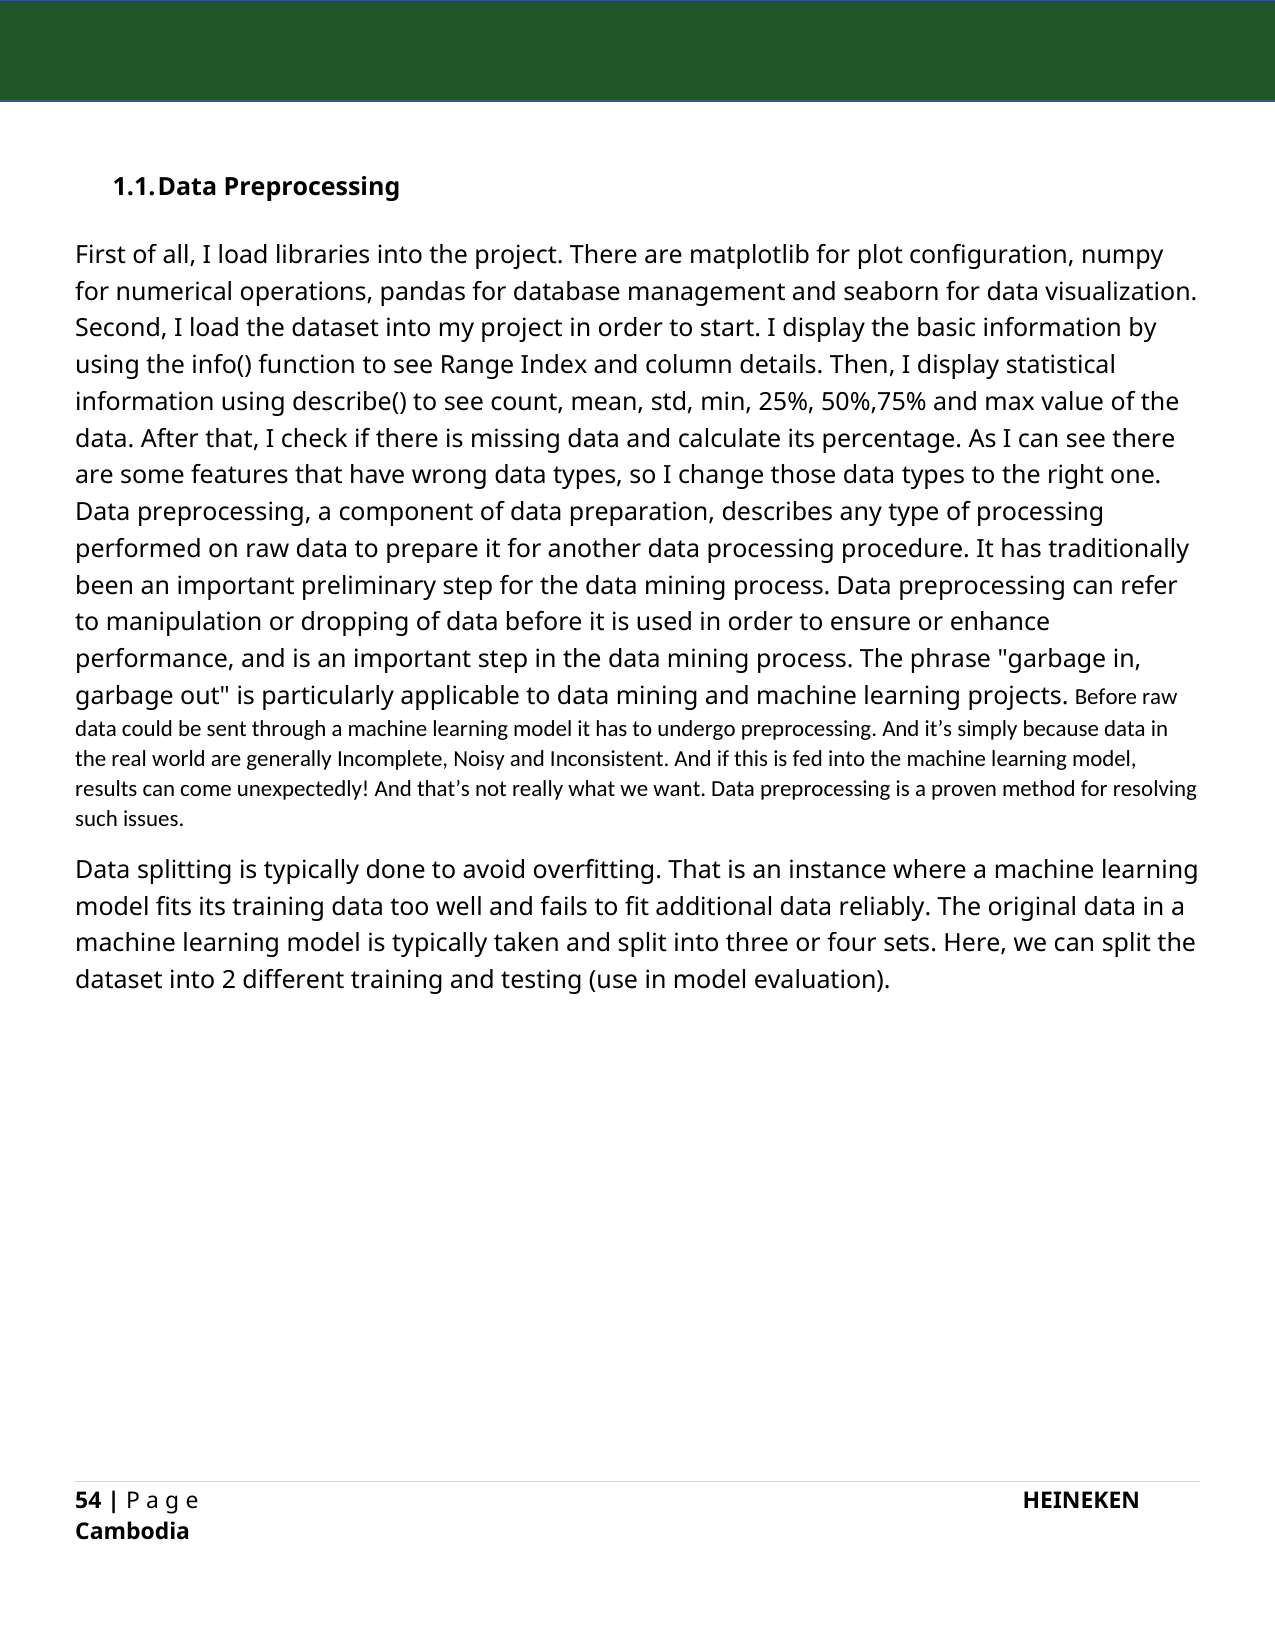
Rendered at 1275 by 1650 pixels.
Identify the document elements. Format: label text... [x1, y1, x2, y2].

text First of all, I load libraries into the project. There are matplotlib for plot configuration, numpy for numerical operations, pandas for database management and seaborn for data visualization. Second, I load the dataset into my project in order to start. I display the basic information by using the info() function to see Range Index and column details. Then, I display statistical information using describe() to see count, mean, std, min, 25%, 50%,75% and max value of the data. After that, I check if there is missing data and calculate its percentage. As I can see there are some features that have wrong data types, so I change those data types to the right one. Data preprocessing, a component of data preparation, describes any type of processing performed on raw data to prepare it for another data processing procedure. It has traditionally been an important preliminary step for the data mining process. Data preprocessing can refer to manipulation or dropping of data before it is used in order to ensure or enhance performance, and is an important step in the data mining process. The phrase "garbage in, garbage out" is particularly applicable to data mining and machine learning projects. Before raw data could be sent through a machine learning model it has to undergo preprocessing. And it’s simply because data in the real world are generally Incomplete, Noisy and Inconsistent. And if this is fed into the machine learning model, results can come unexpectedly! And that’s not really what we want. Data preprocessing is a proven method for resolving such issues. [75, 236, 1200, 832]
list Data Preprocessing [112, 169, 1200, 203]
text Data splitting is typically done to avoid overfitting. That is an instance where a machine learning model fits its training data too well and fails to fit additional data reliably. The original data in a machine learning model is typically taken and split into three or four sets. Here, we can split the dataset into 2 different training and testing (use in model evaluation). [75, 851, 1200, 996]
